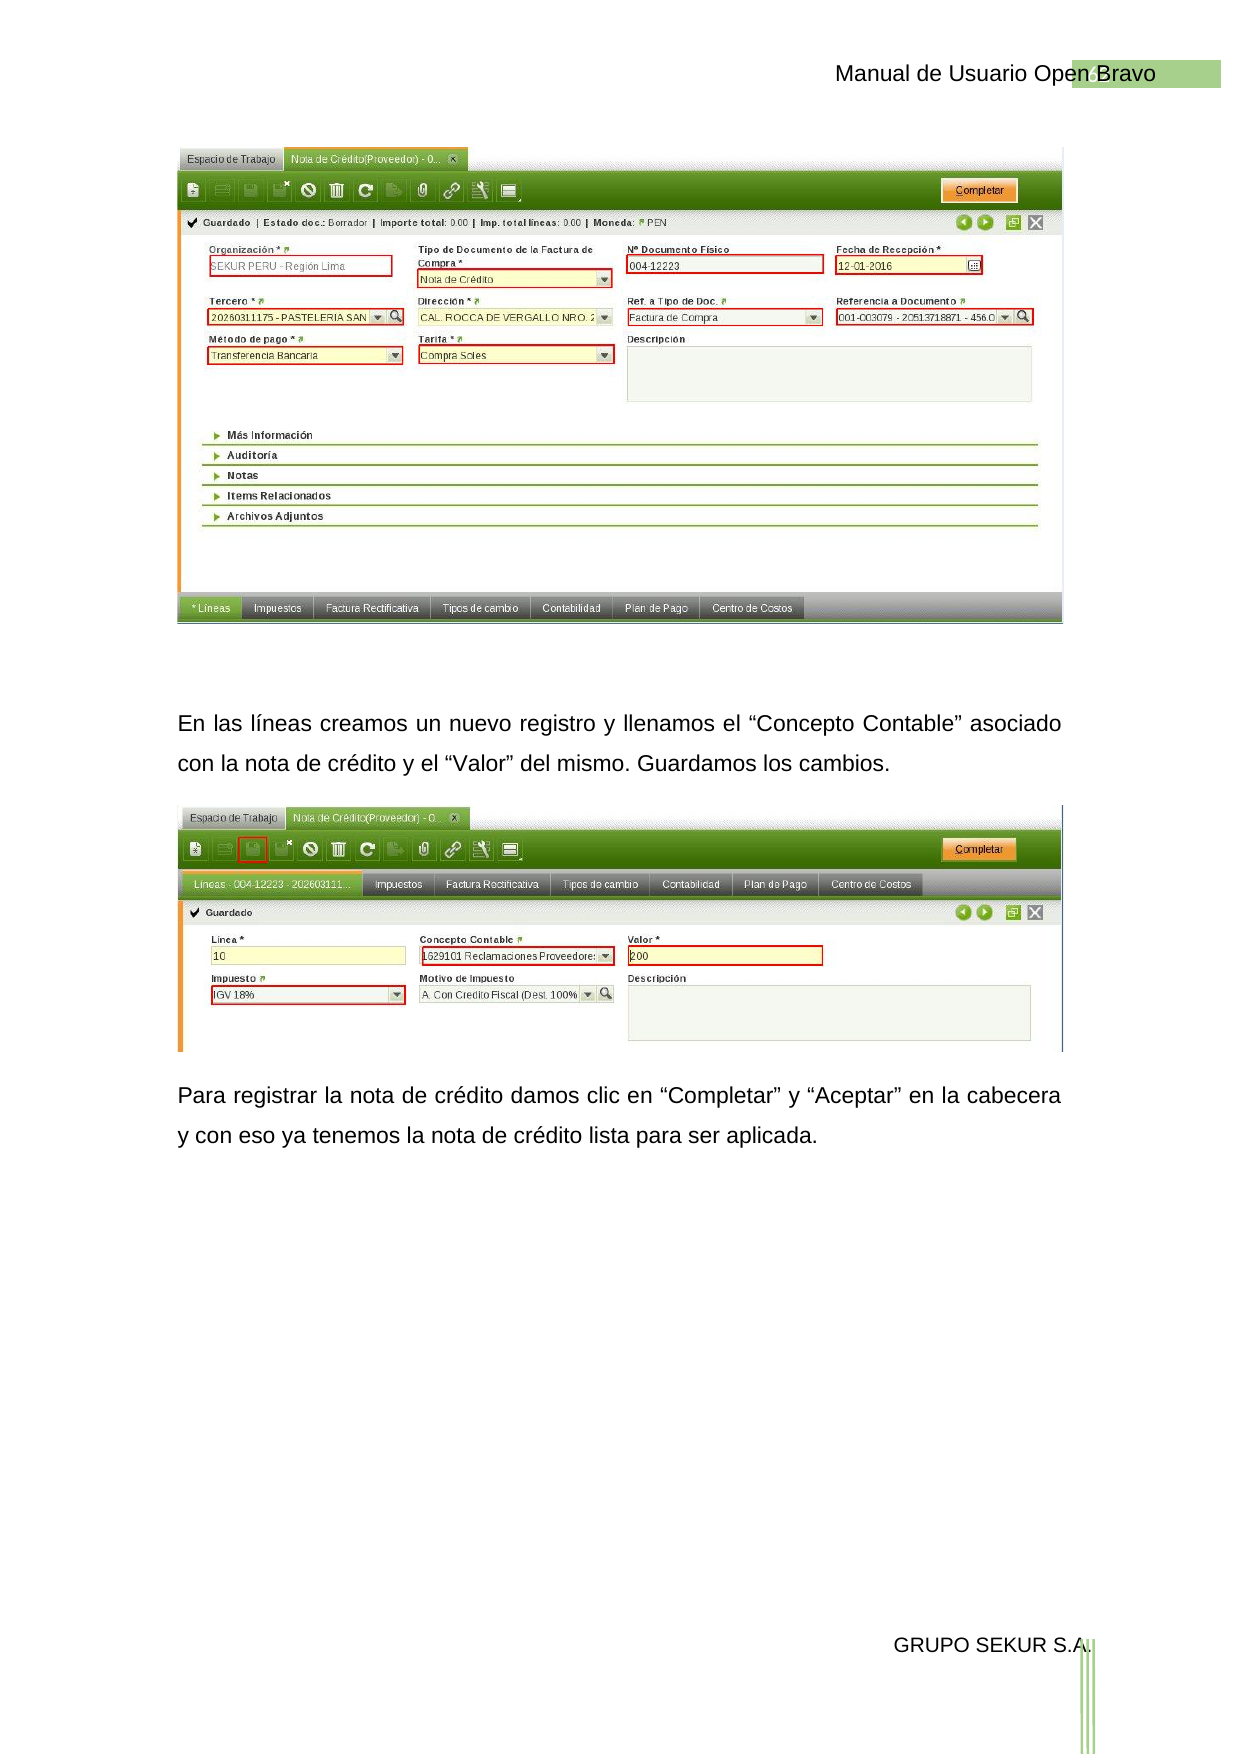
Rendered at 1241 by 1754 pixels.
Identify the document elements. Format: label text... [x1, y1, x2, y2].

picture [177, 147, 1064, 624]
text En las líneas creamos un nuevo registro y llenamos el “Concepto Contable” asociado con la nota de crédito y el “Valor” del mismo. Guardamos los cambios. [177, 710, 1063, 776]
text Para registrar la nota de crédito damos clic en “Completar” y “Aceptar” en la cabecera y con eso ya tenemos la nota de crédito lista para ser aplicada. [177, 1082, 1063, 1148]
picture [177, 805, 1064, 1052]
